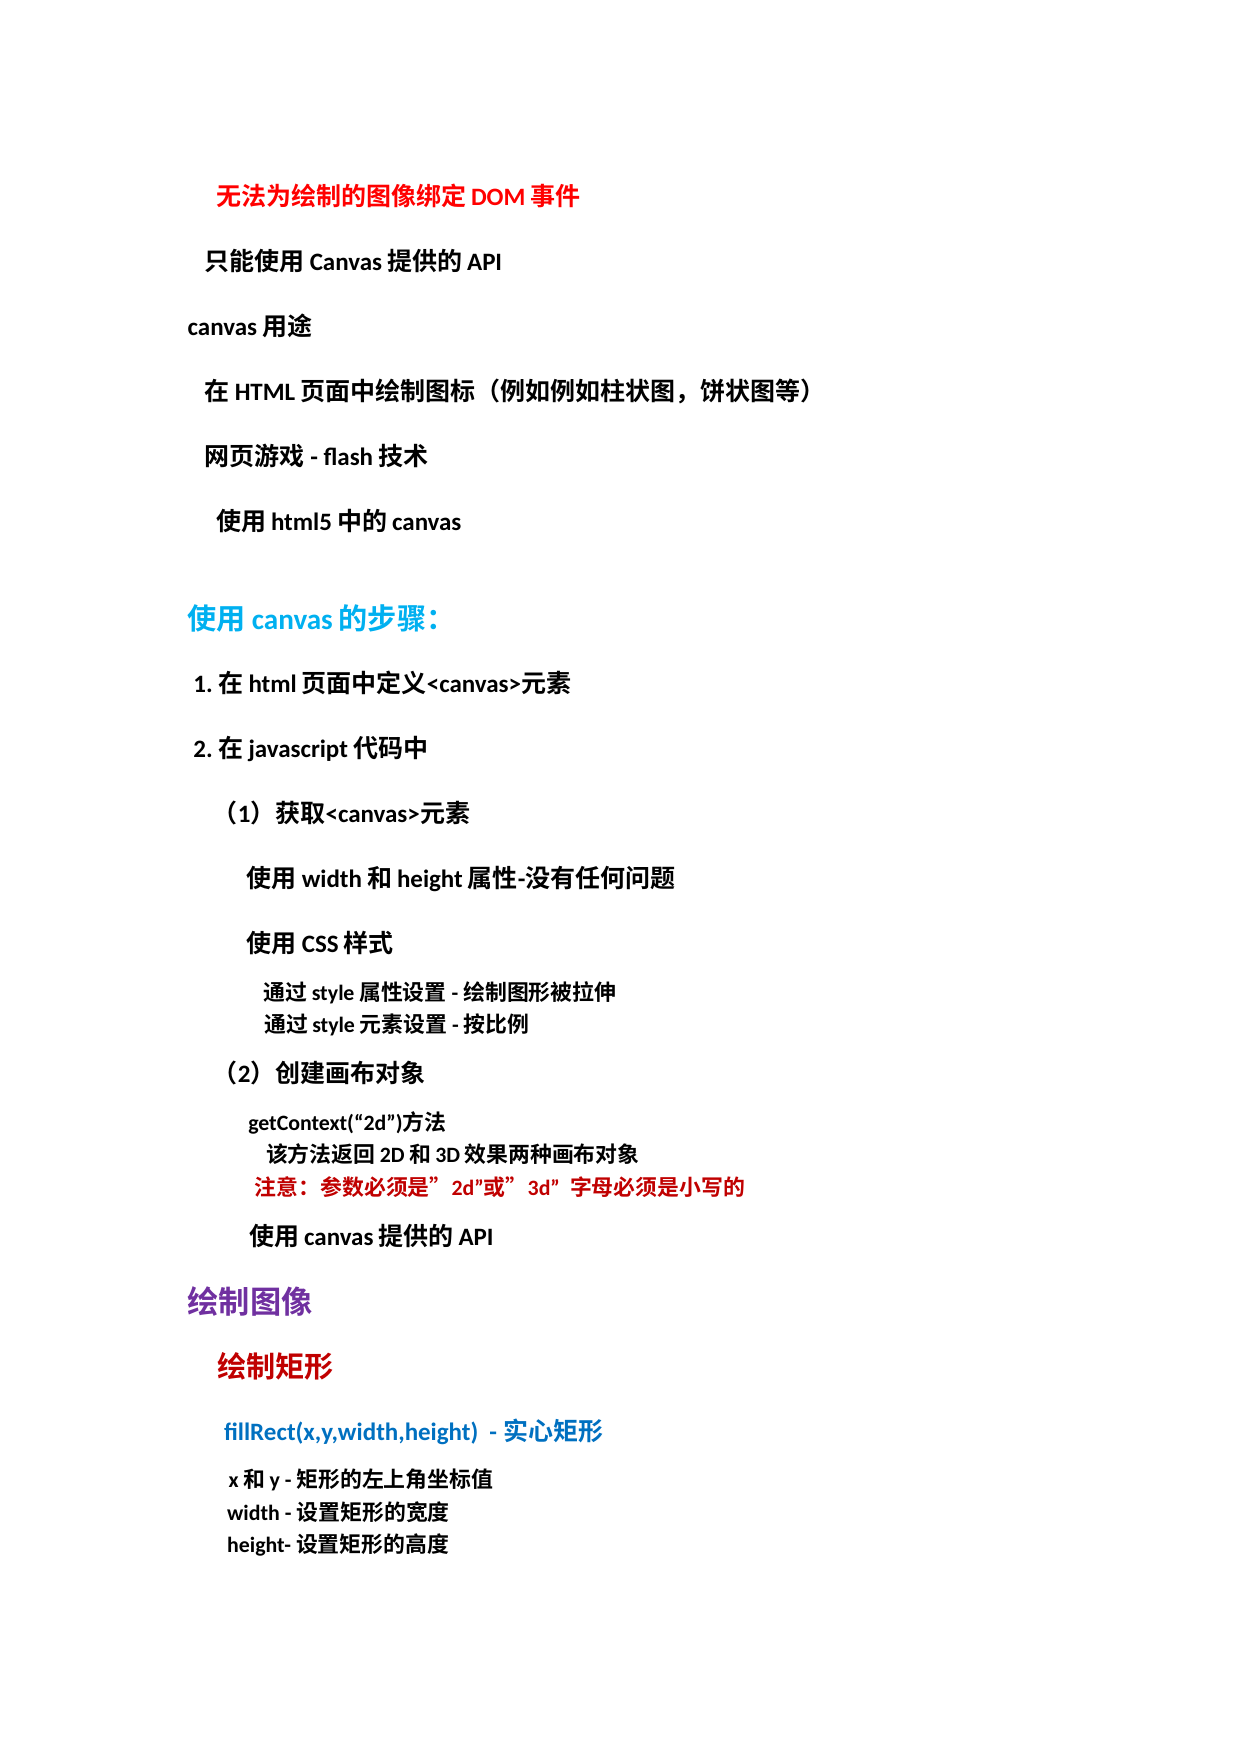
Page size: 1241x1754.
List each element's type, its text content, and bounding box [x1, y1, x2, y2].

text 网页游戏 - flash技术 [187, 422, 1053, 487]
text getContext(“2d”)方法 [187, 1104, 1053, 1137]
text x和y - 矩形的左上角坐标值 [187, 1462, 1053, 1494]
text canvas用途 [187, 292, 1053, 357]
text （2）创建画布对象 [187, 1039, 1053, 1104]
text 使用canvas提供的API [187, 1202, 1053, 1267]
text （1）获取<canvas>元素 [187, 779, 1053, 844]
text 使用CSS样式 [187, 909, 1053, 974]
text 使用width和height属性-没有任何问题 [187, 844, 1053, 909]
text 在HTML页面中绘制图标（例如例如柱状图，饼状图等） [187, 357, 1053, 422]
text 2. 在javascript代码中 [187, 714, 1053, 779]
text 使用canvas的步骤： [187, 584, 1053, 649]
text 使用html5中的canvas [187, 487, 1053, 552]
text height- 设置矩形的高度 [187, 1527, 1053, 1559]
text 通过style元素设置 - 按比例 [187, 1007, 1053, 1039]
text 只能使用Canvas提供的API [187, 227, 1053, 292]
text 通过style属性设置 - 绘制图形被拉伸 [187, 974, 1053, 1007]
text 绘制矩形 [187, 1332, 1053, 1397]
text 该方法返回2D和3D效果两种画布对象 [187, 1137, 1053, 1169]
text 绘制图像 [187, 1267, 1053, 1332]
text width - 设置矩形的宽度 [187, 1494, 1053, 1527]
text fillRect(x,y,width,height) - 实心矩形 [187, 1397, 1053, 1462]
text 1. 在html页面中定义<canvas>元素 [187, 649, 1053, 714]
text 无法为绘制的图像绑定DOM事件 [187, 162, 1053, 227]
text 注意：参数必须是”2d”或”3d” 字母必须是小写的 [187, 1169, 1053, 1202]
